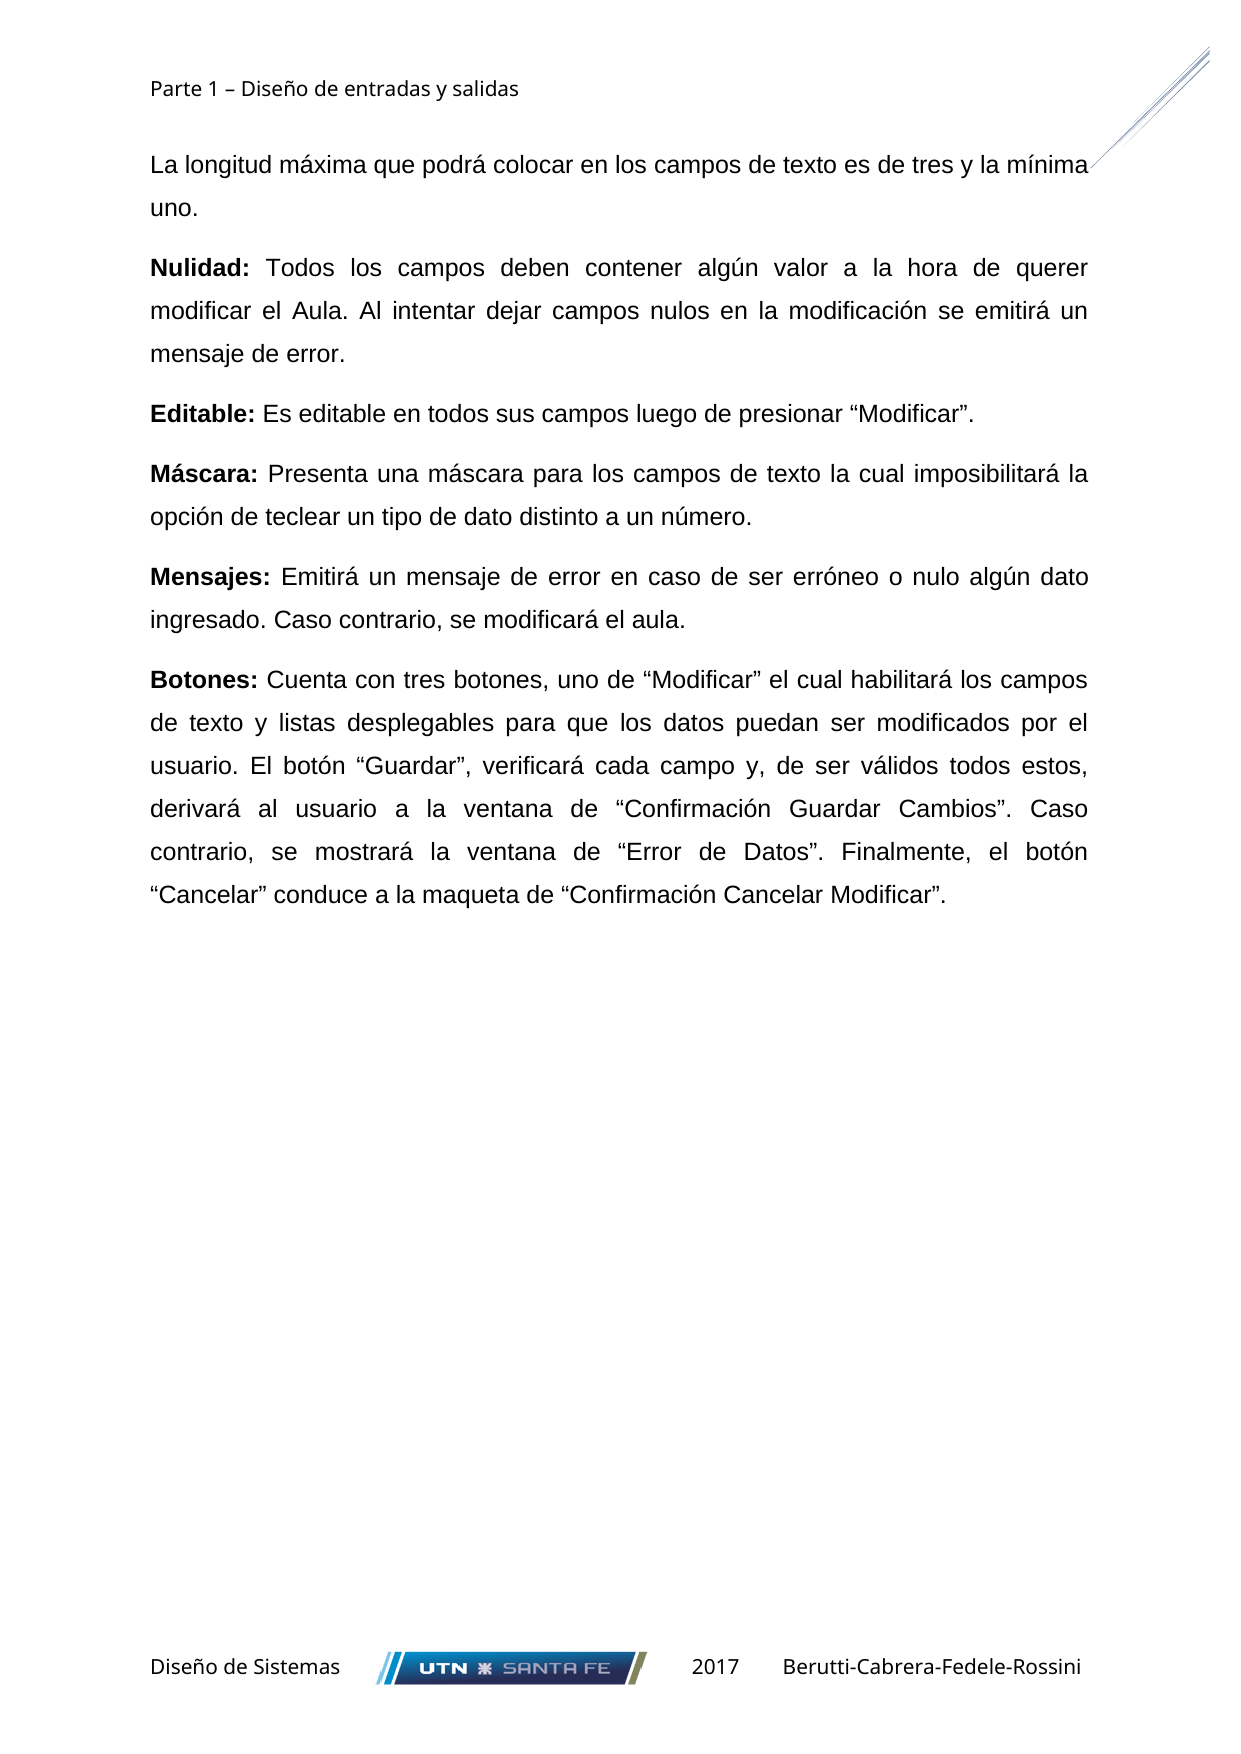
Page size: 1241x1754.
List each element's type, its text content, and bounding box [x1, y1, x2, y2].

text Máscara: Presenta una máscara para los campos de texto la cual imposibilitará la opción de teclear un tipo de dato distinto a un número. [150, 459, 1090, 531]
text Botones: Cuenta con tres botones, uno de “Modificar” el cual habilitará los campos de texto y listas desplegables para que los datos puedan ser modificados por el usuario. El botón “Guardar”, verificará cada campo y, de ser válidos todos estos, derivará al usuario a la ventana de “Confirmación Guardar Cambios”. Caso contrario, se mostrará la ventana de “Error de Datos”. Finalmente, el botón “Cancelar” conduce a la maqueta de “Confirmación Cancelar Modificar”. [150, 664, 1090, 909]
text Nulidad: Todos los campos deben contener algún valor a la hora de querer modificar el Aula. Al intentar dejar campos nulos en la modificación se emitirá un mensaje de error. [150, 253, 1090, 368]
picture [356, 1588, 668, 1748]
text Editable: Es editable en todos sus campos luego de presionar “Modificar”. [150, 399, 1090, 428]
text Mensajes: Emitirá un mensaje de error en caso de ser erróneo o nulo algún dato ingresado. Caso contrario, se modificará el aula. [150, 562, 1090, 633]
